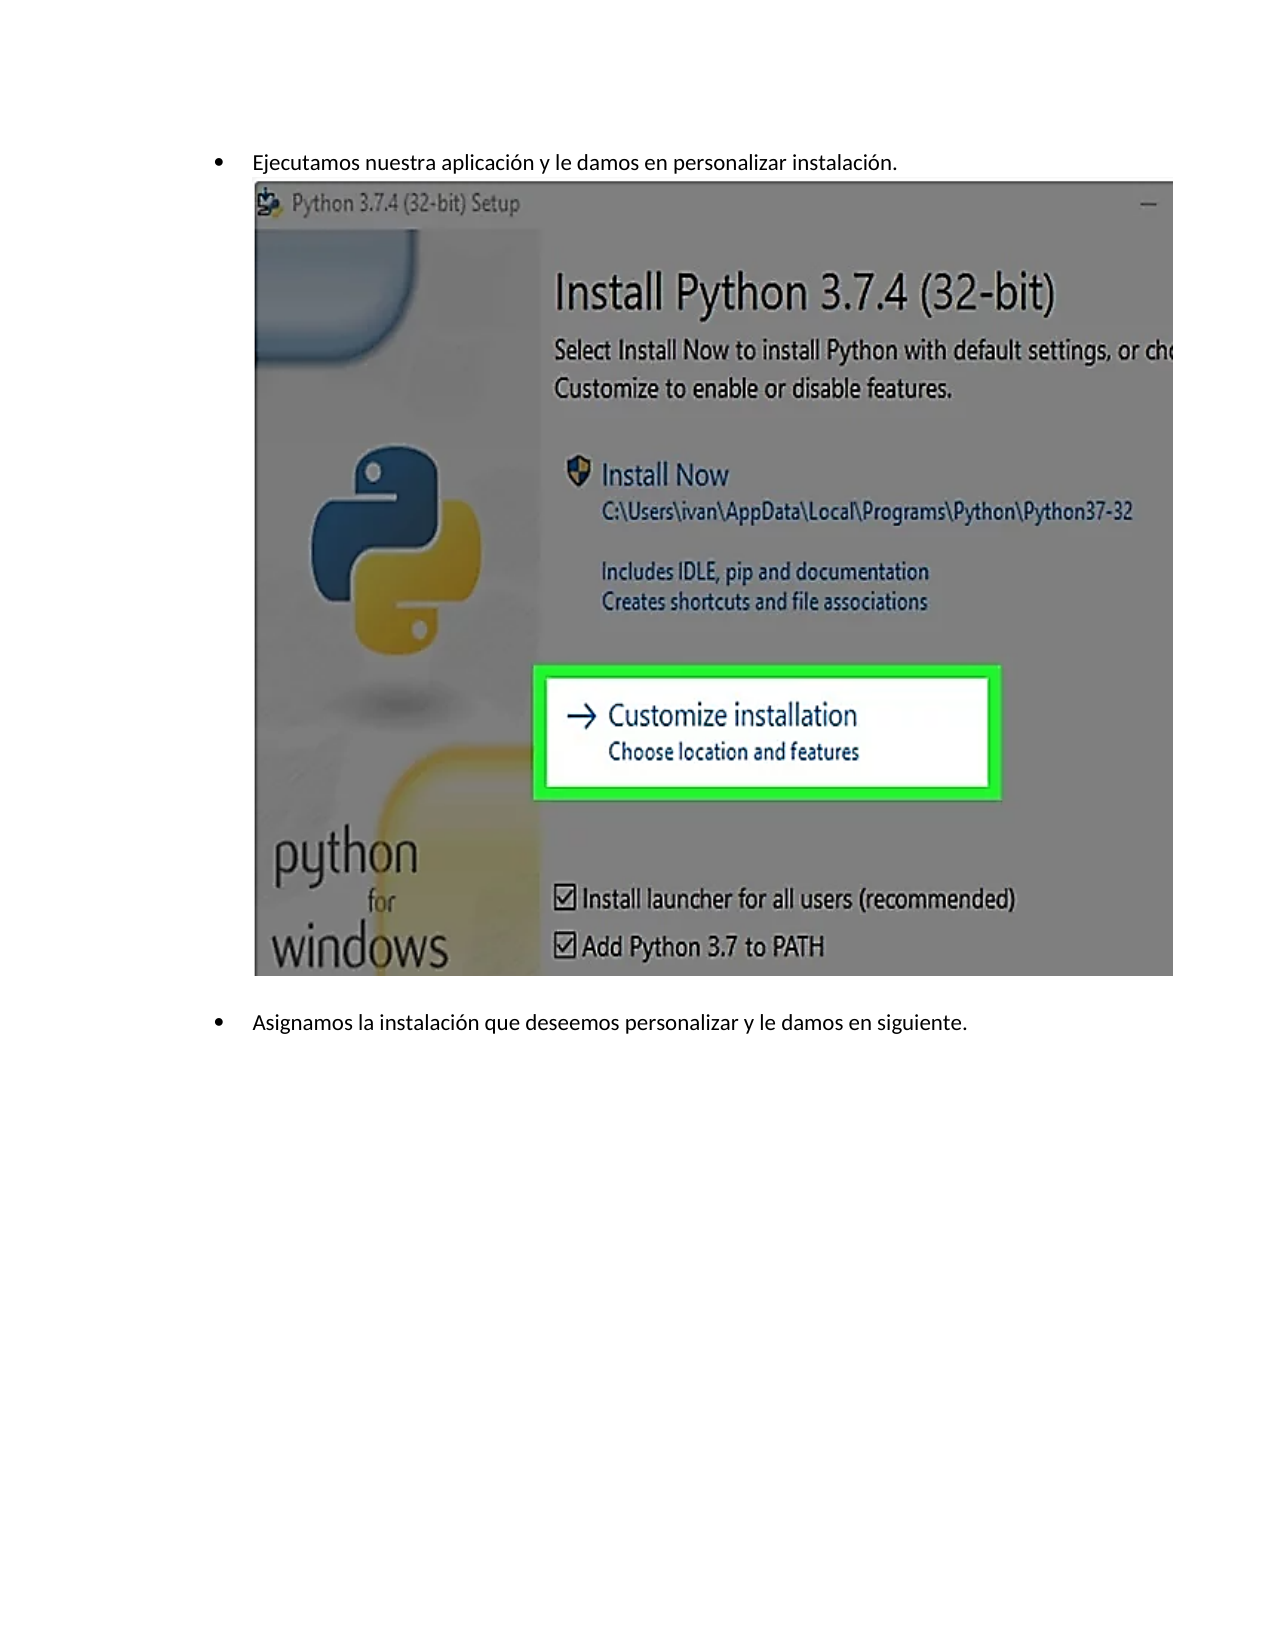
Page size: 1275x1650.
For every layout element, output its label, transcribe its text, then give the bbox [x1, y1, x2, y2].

list Asignamos la instalación que deseemos personalizar y le damos en siguiente. [215, 1008, 1098, 1036]
list Ejecutamos nuestra aplicación y le damos en personalizar instalación. [215, 148, 1098, 176]
picture [252, 177, 1173, 976]
